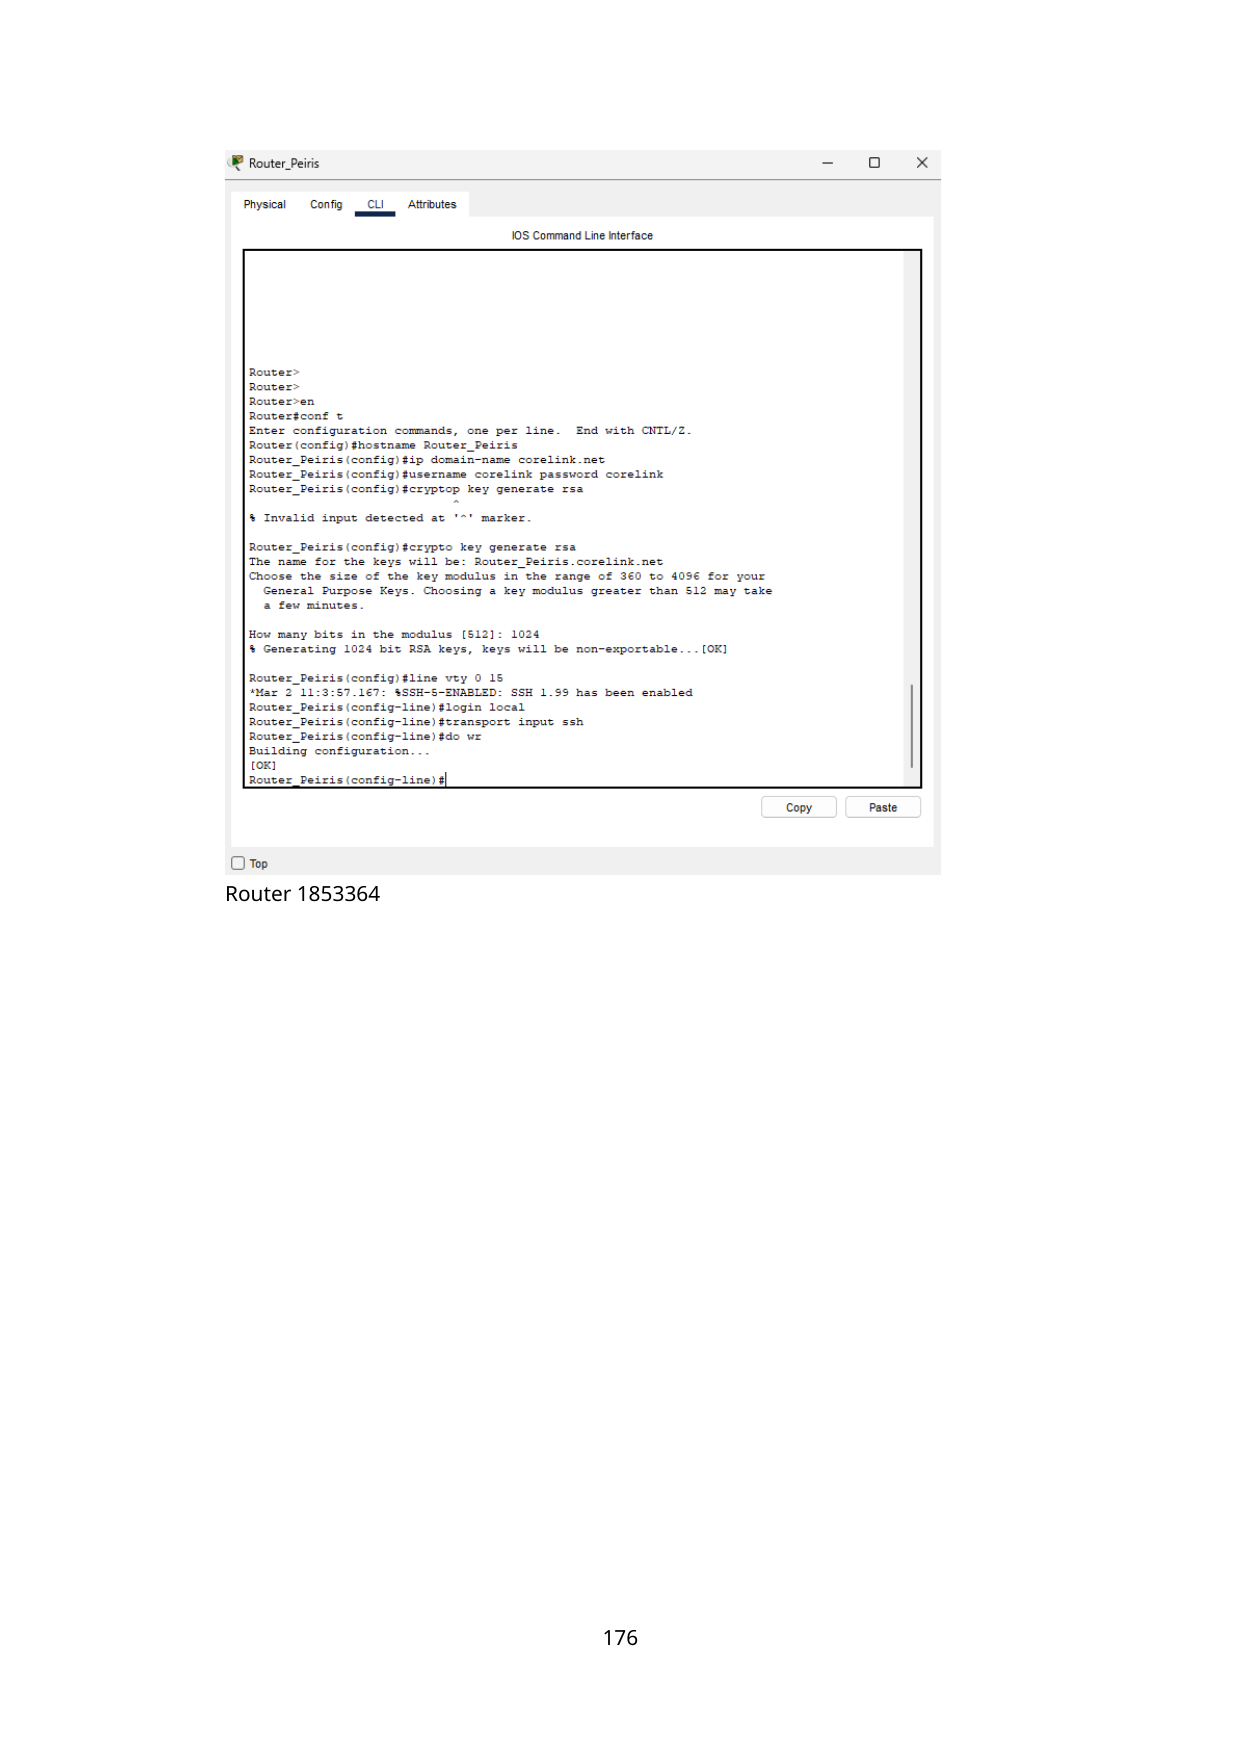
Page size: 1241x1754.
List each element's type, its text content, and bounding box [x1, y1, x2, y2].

picture [225, 150, 942, 875]
list Router 1853364 [225, 879, 1090, 907]
